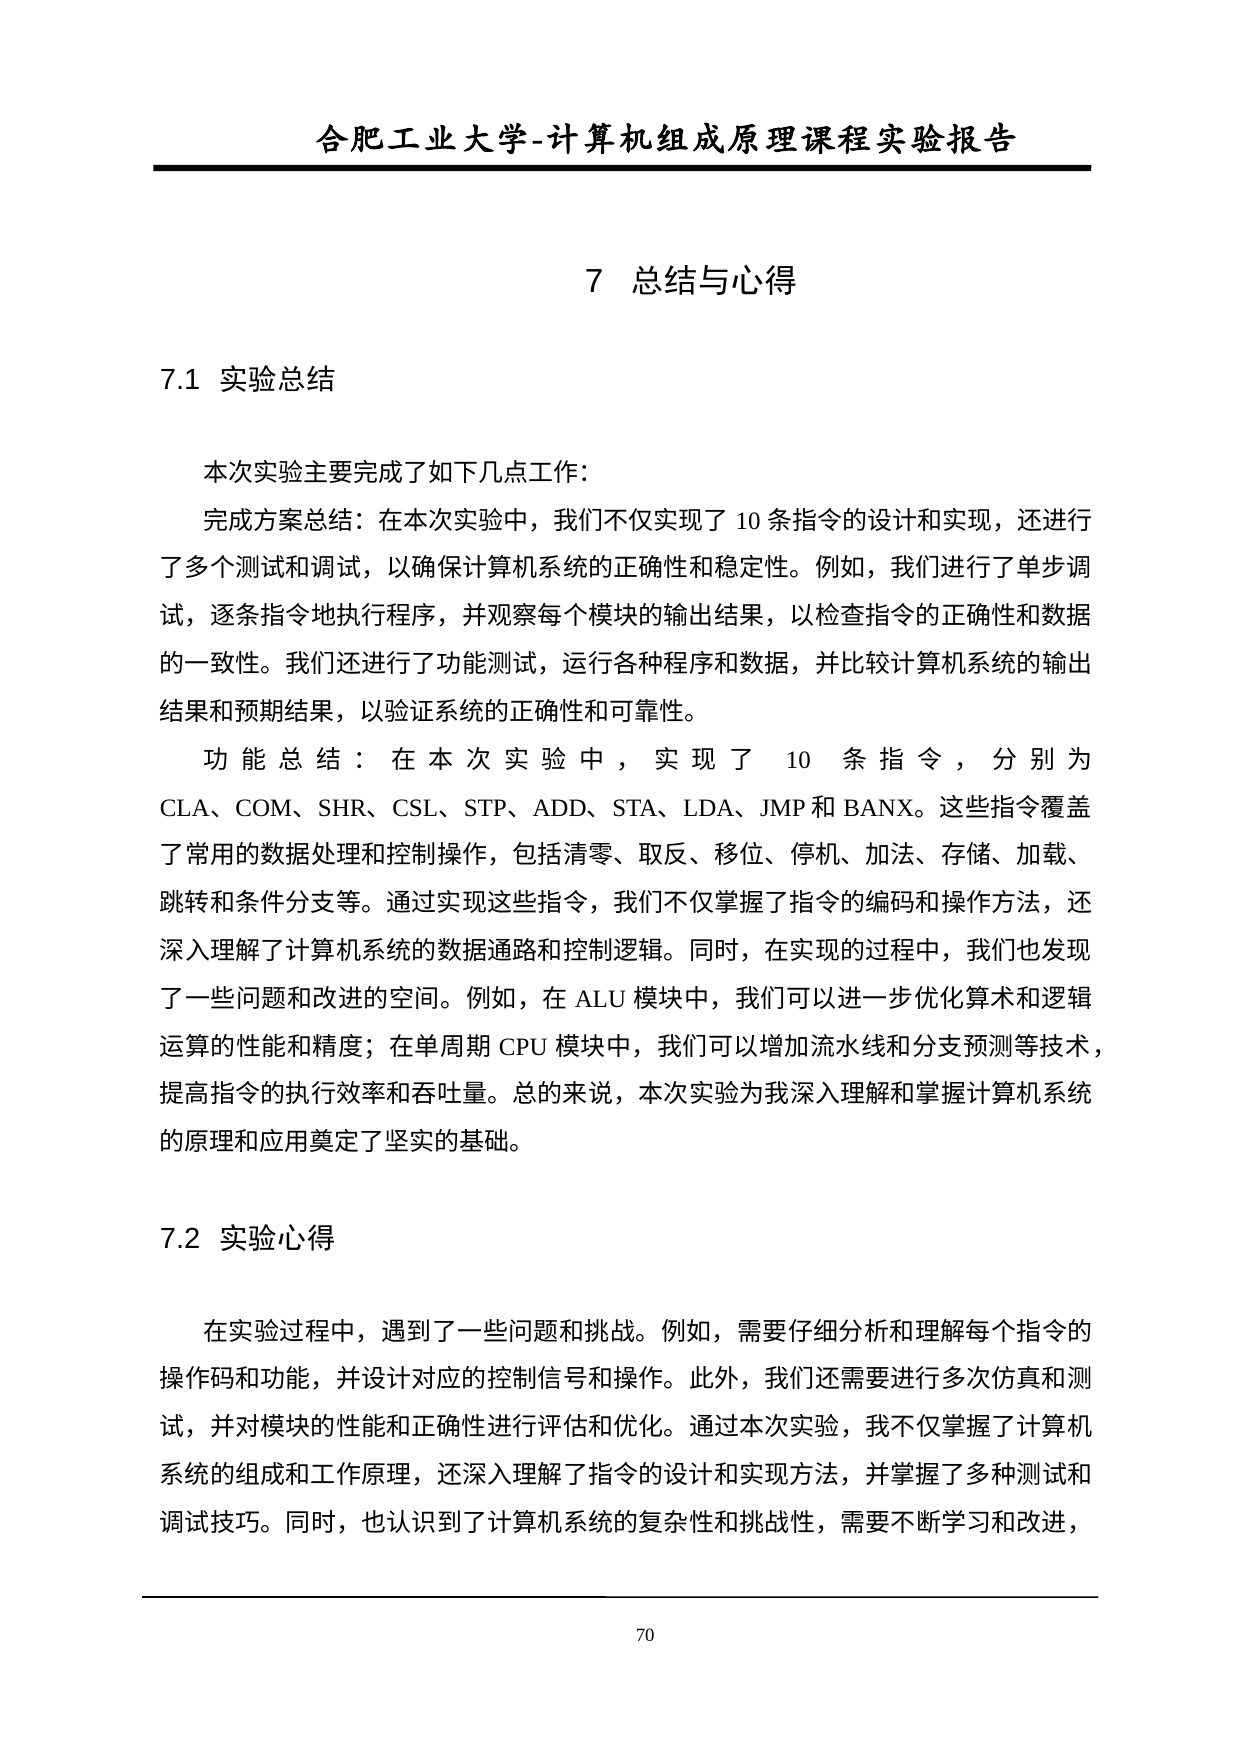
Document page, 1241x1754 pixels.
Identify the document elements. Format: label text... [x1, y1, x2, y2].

text 完成方案总结：在本次实验中，我们不仅实现了 10 条指令的设计和实现，还进行了多个测试和调试，以确保计算机系统的正确性和稳定性。例如，我们进行了单步调试，逐条指令地执行程序，并观察每个模块的输出结果，以检查指令的正确性和数据的一致性。我们还进行了功能测试，运行各种程序和数据，并比较计算机系统的输出结果和预期结果，以验证系统的正确性和可靠性。 [159, 494, 1093, 733]
text 功能总结：在本次实验中，实现了 10 条指令，分别为 CLA、COM、SHR、CSL、STP、ADD、STA、LDA、JMP 和 BANX。这些指令覆盖了常用的数据处理和控制操作，包括清零、取反、移位、停机、加法、存储、加载、跳转和条件分支等。通过实现这些指令，我们不仅掌握了指令的编码和操作方法，还深入理解了计算机系统的数据通路和控制逻辑。同时，在实现的过程中，我们也发现了一些问题和改进的空间。例如，在 ALU 模块中，我们可以进一步优化算术和逻辑运算的性能和精度；在单周期 CPU 模块中，我们可以增加流水线和分支预测等技术，提高指令的执行效率和吞吐量。总的来说，本次实验为我深入理解和掌握计算机系统的原理和应用奠定了坚实的基础。 [159, 733, 1093, 1164]
subtitle 总结与心得 [222, 255, 1093, 303]
text 本次实验主要完成了如下几点工作： [159, 447, 1093, 494]
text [159, 1305, 1093, 1544]
subtitle 实验总结 [159, 353, 1093, 399]
subtitle 实验心得 [159, 1212, 1093, 1257]
